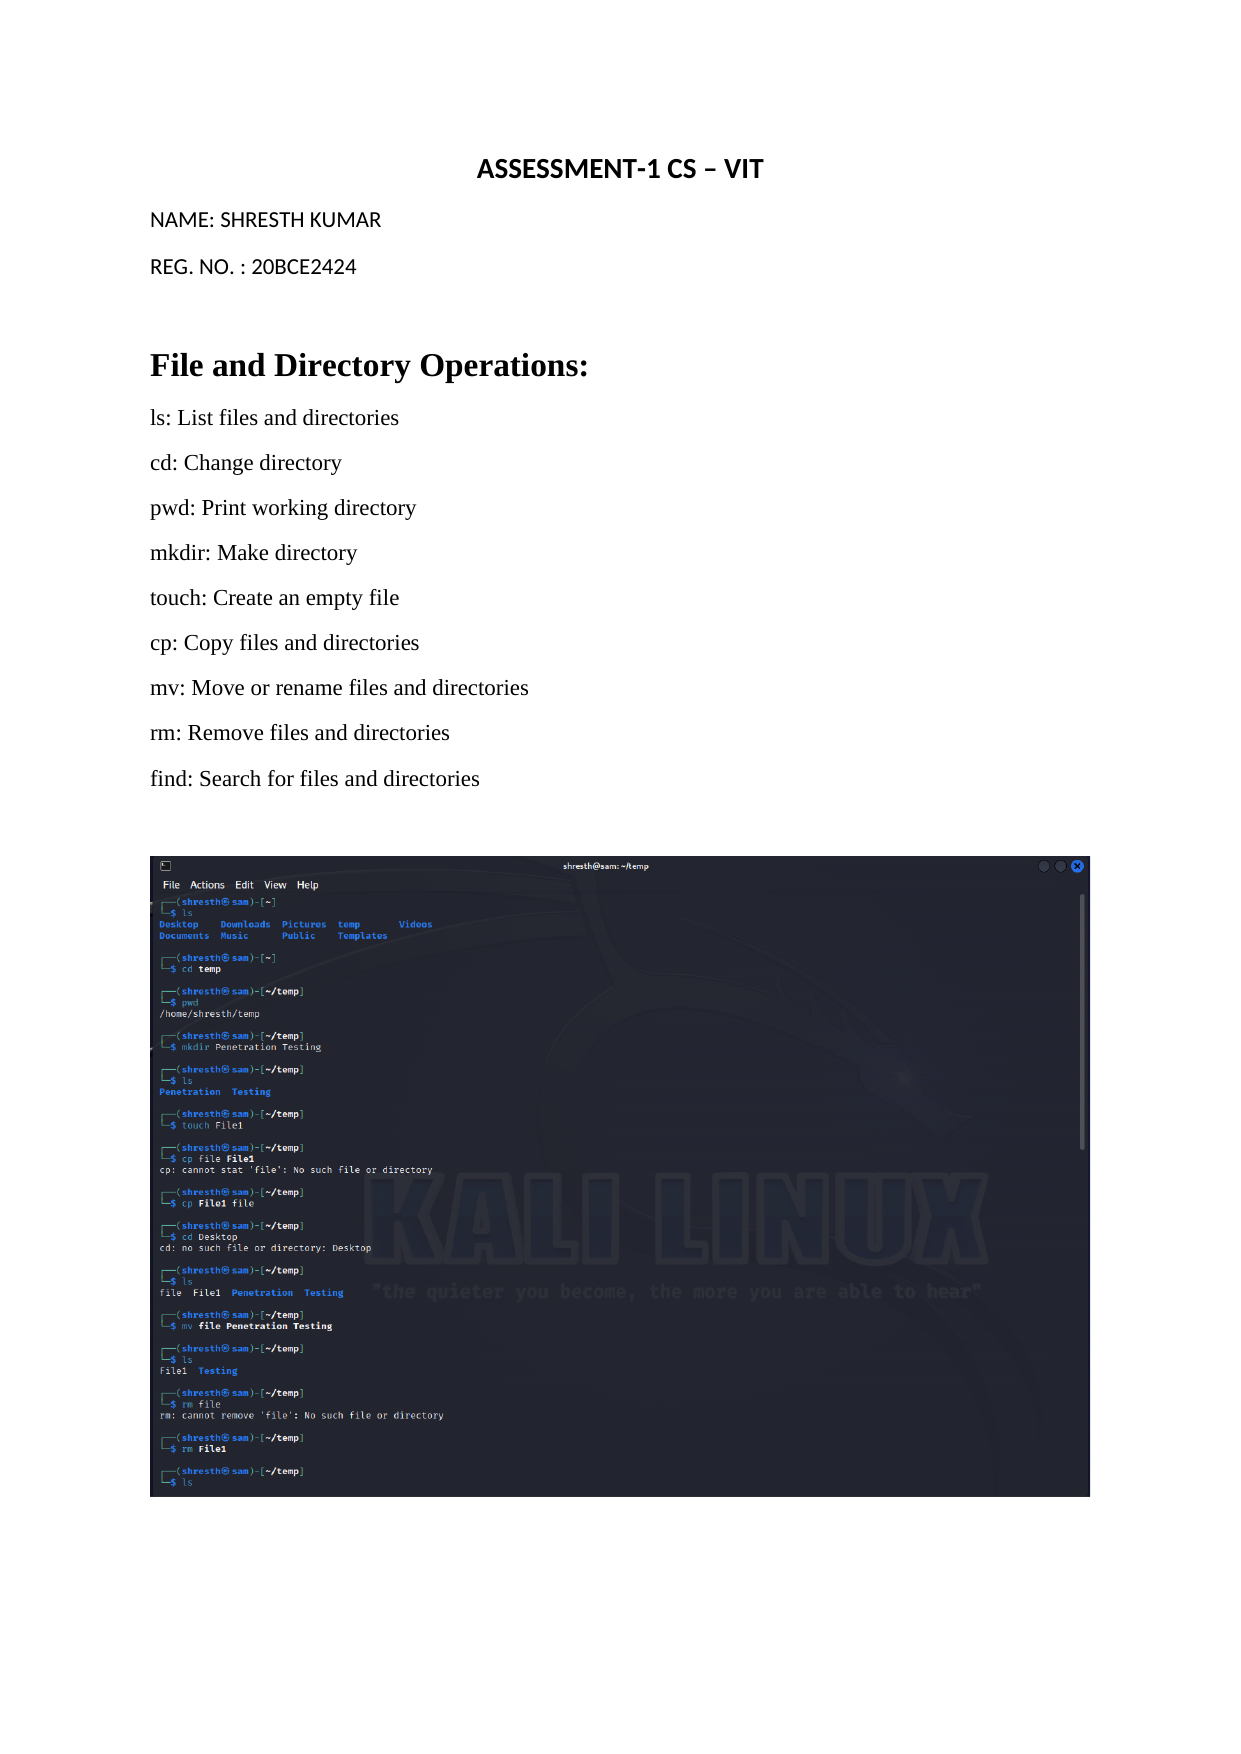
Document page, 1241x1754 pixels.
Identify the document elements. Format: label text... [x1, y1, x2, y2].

text REG. NO. : 20BCE2424 [150, 252, 1090, 280]
text touch: Create an empty file [150, 584, 1090, 611]
text rm: Remove files and directories [150, 719, 1090, 746]
text cd: Change directory [150, 449, 1090, 475]
picture [150, 856, 1091, 1497]
text File and Directory Operations: [150, 346, 1090, 384]
text find: Search for files and directories [150, 764, 1090, 791]
text ls: List files and directories [150, 404, 1090, 430]
text pwd: Print working directory [150, 494, 1090, 520]
text NAME: SHRESTH KUMAR [150, 205, 1090, 233]
text mv: Move or rename files and directories [150, 674, 1090, 701]
text cp: Copy files and directories [150, 629, 1090, 656]
text mkdir: Make directory [150, 539, 1090, 565]
text ASSESSMENT-1 CS – VIT [150, 150, 1090, 186]
